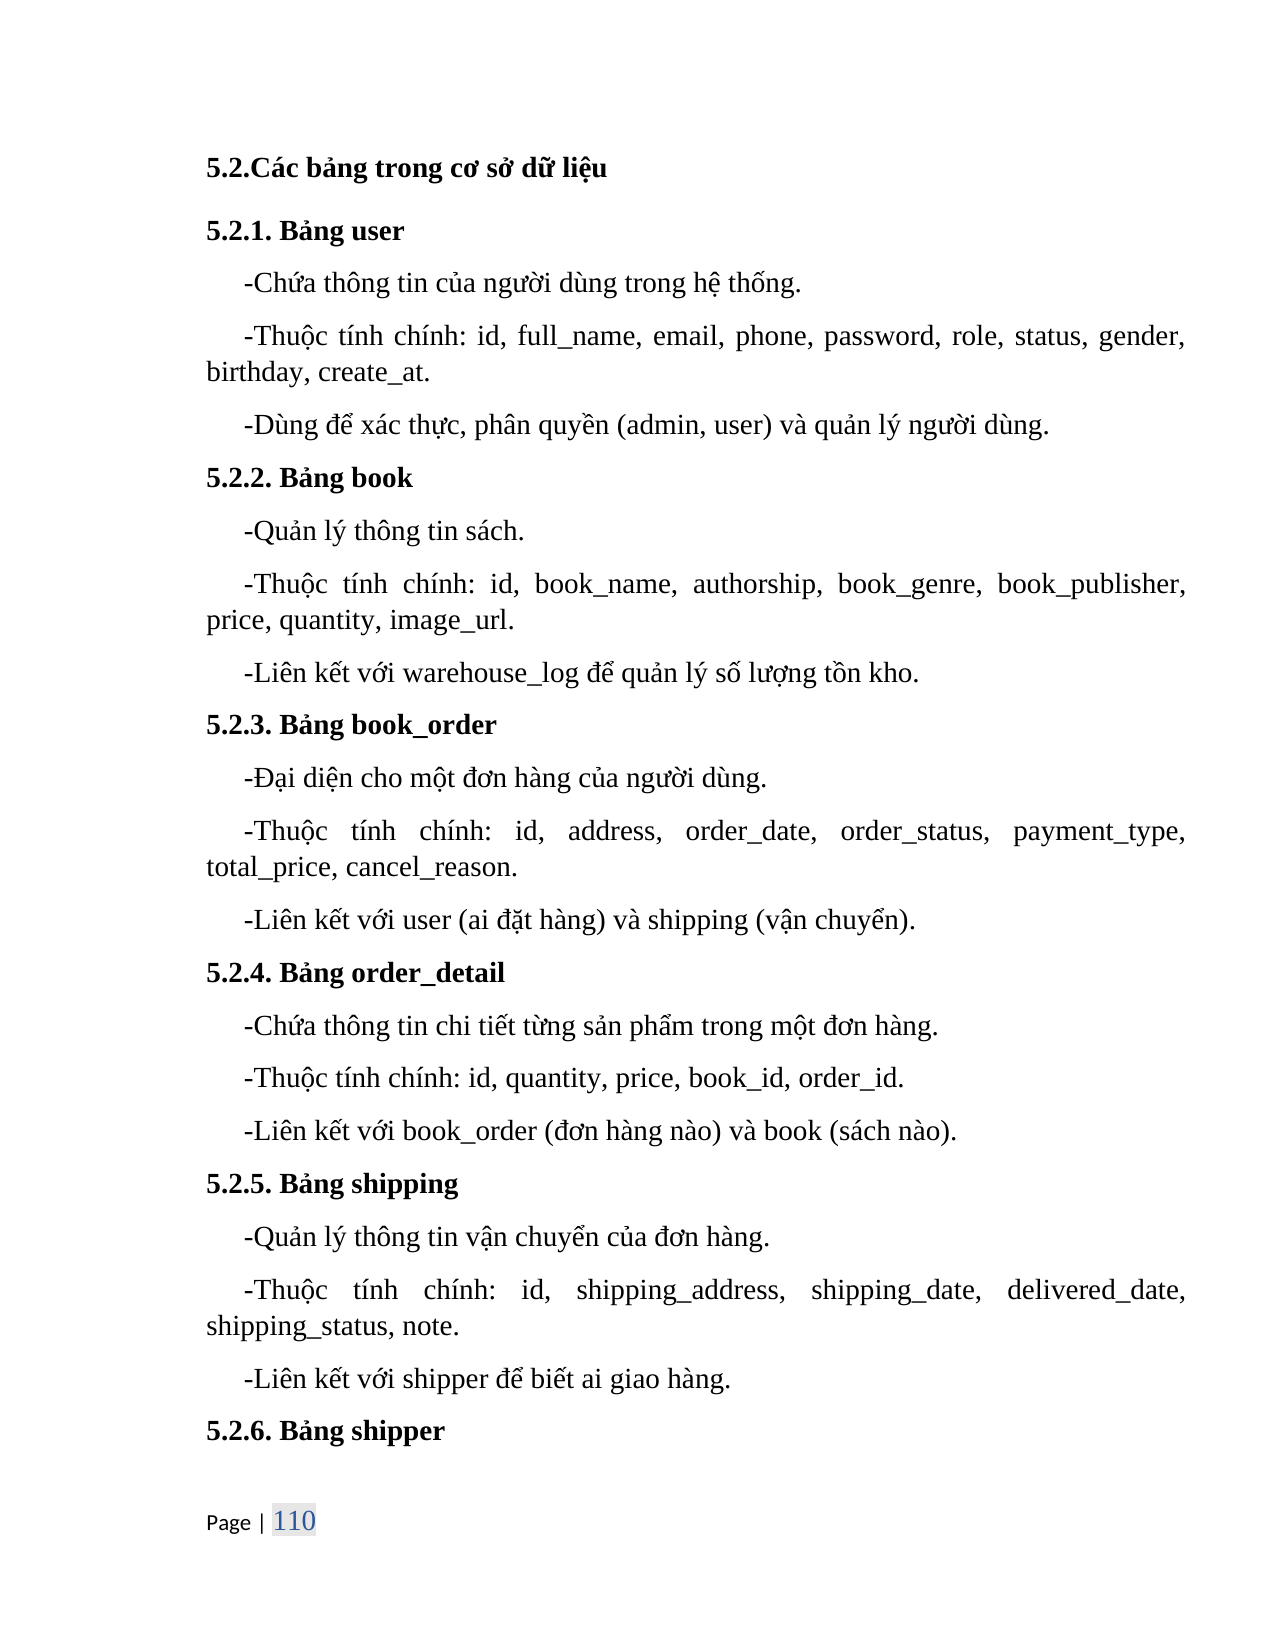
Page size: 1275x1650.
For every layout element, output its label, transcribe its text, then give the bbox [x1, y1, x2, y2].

text -Liên kết với user (ai đặt hàng) và shipping (vận chuyển). [206, 902, 1187, 936]
text 5.2.3. Bảng book_order [206, 707, 1187, 741]
text -Thuộc tính chính: id, full_name, email, phone, password, role, status, gender, birthday, create_at. [206, 318, 1187, 388]
text 5.2.2. Bảng book [206, 460, 1187, 494]
text -Thuộc tính chính: id, quantity, price, book_id, order_id. [206, 1061, 1187, 1094]
text 5.2.4. Bảng order_detail [206, 955, 1187, 988]
text -Chứa thông tin của người dùng trong hệ thống. [206, 266, 1187, 299]
text -Chứa thông tin chi tiết từng sản phẩm trong một đơn hàng. [206, 1008, 1187, 1041]
text 5.2.1. Bảng user [206, 213, 1187, 246]
text -Thuộc tính chính: id, book_name, authorship, book_genre, book_publisher, price, quantity, image_url. [206, 566, 1187, 635]
text -Thuộc tính chính: id, address, order_date, order_status, payment_type, total_price, cancel_reason. [206, 813, 1187, 883]
text -Quản lý thông tin sách. [206, 513, 1187, 546]
text 5.2.6. Bảng shipper [206, 1413, 1187, 1447]
text -Liên kết với book_order (đơn hàng nào) và book (sách nào). [206, 1113, 1187, 1147]
text -Quản lý thông tin vận chuyển của đơn hàng. [206, 1219, 1187, 1252]
text 5.2.5. Bảng shipping [206, 1166, 1187, 1200]
text -Đại diện cho một đơn hàng của người dùng. [206, 760, 1187, 794]
text -Thuộc tính chính: id, shipping_address, shipping_date, delivered_date, shipping_status, note. [206, 1272, 1187, 1341]
text -Dùng để xác thực, phân quyền (admin, user) và quản lý người dùng. [206, 407, 1187, 441]
text -Liên kết với warehouse_log để quản lý số lượng tồn kho. [206, 655, 1187, 688]
text -Liên kết với shipper để biết ai giao hàng. [206, 1361, 1187, 1394]
subtitle 5.2.Các bảng trong cơ sở dữ liệu [206, 150, 1187, 183]
